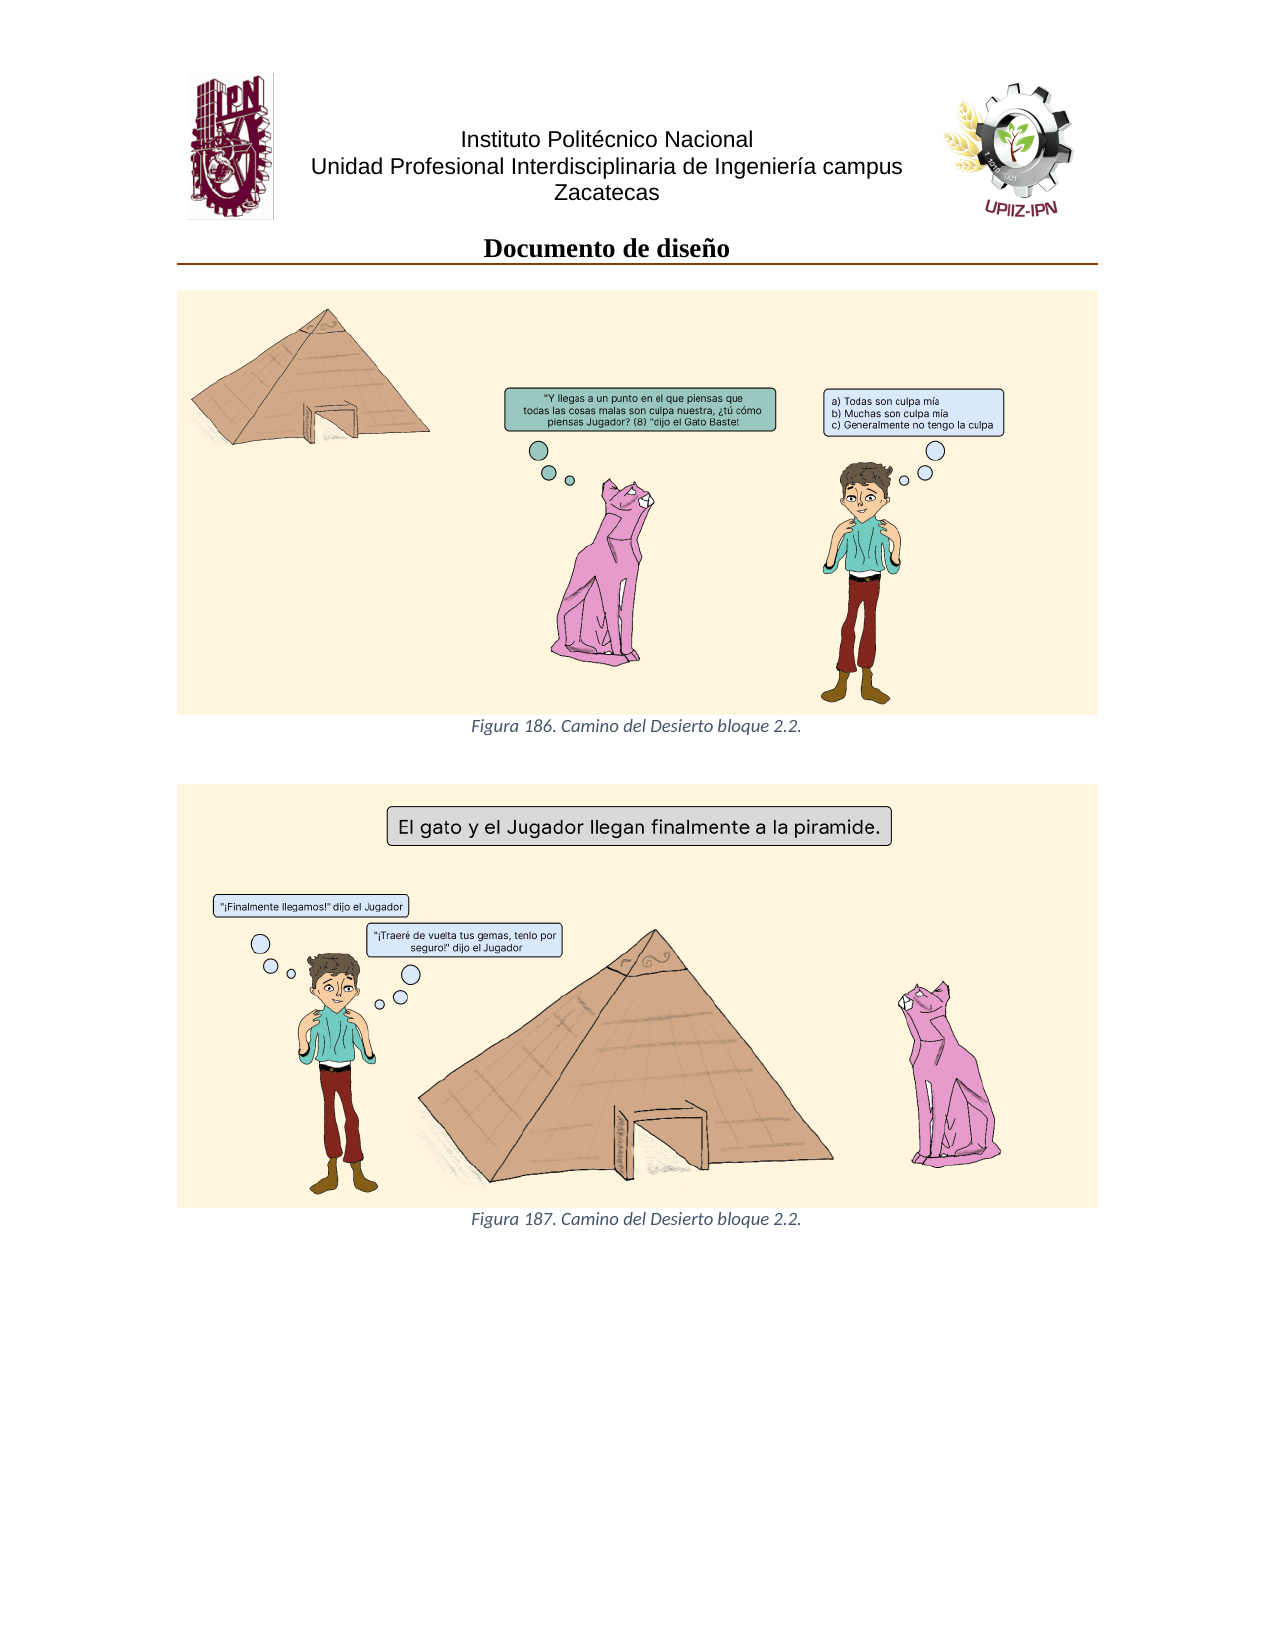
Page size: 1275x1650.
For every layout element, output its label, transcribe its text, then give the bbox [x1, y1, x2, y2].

text Figura 186. Camino del Desierto bloque 2.2. [177, 715, 1098, 738]
picture [177, 784, 1098, 1208]
picture [177, 291, 1098, 715]
text Figura 187. Camino del Desierto bloque 2.2. [177, 1208, 1098, 1231]
picture [936, 73, 1083, 223]
picture [188, 73, 274, 220]
